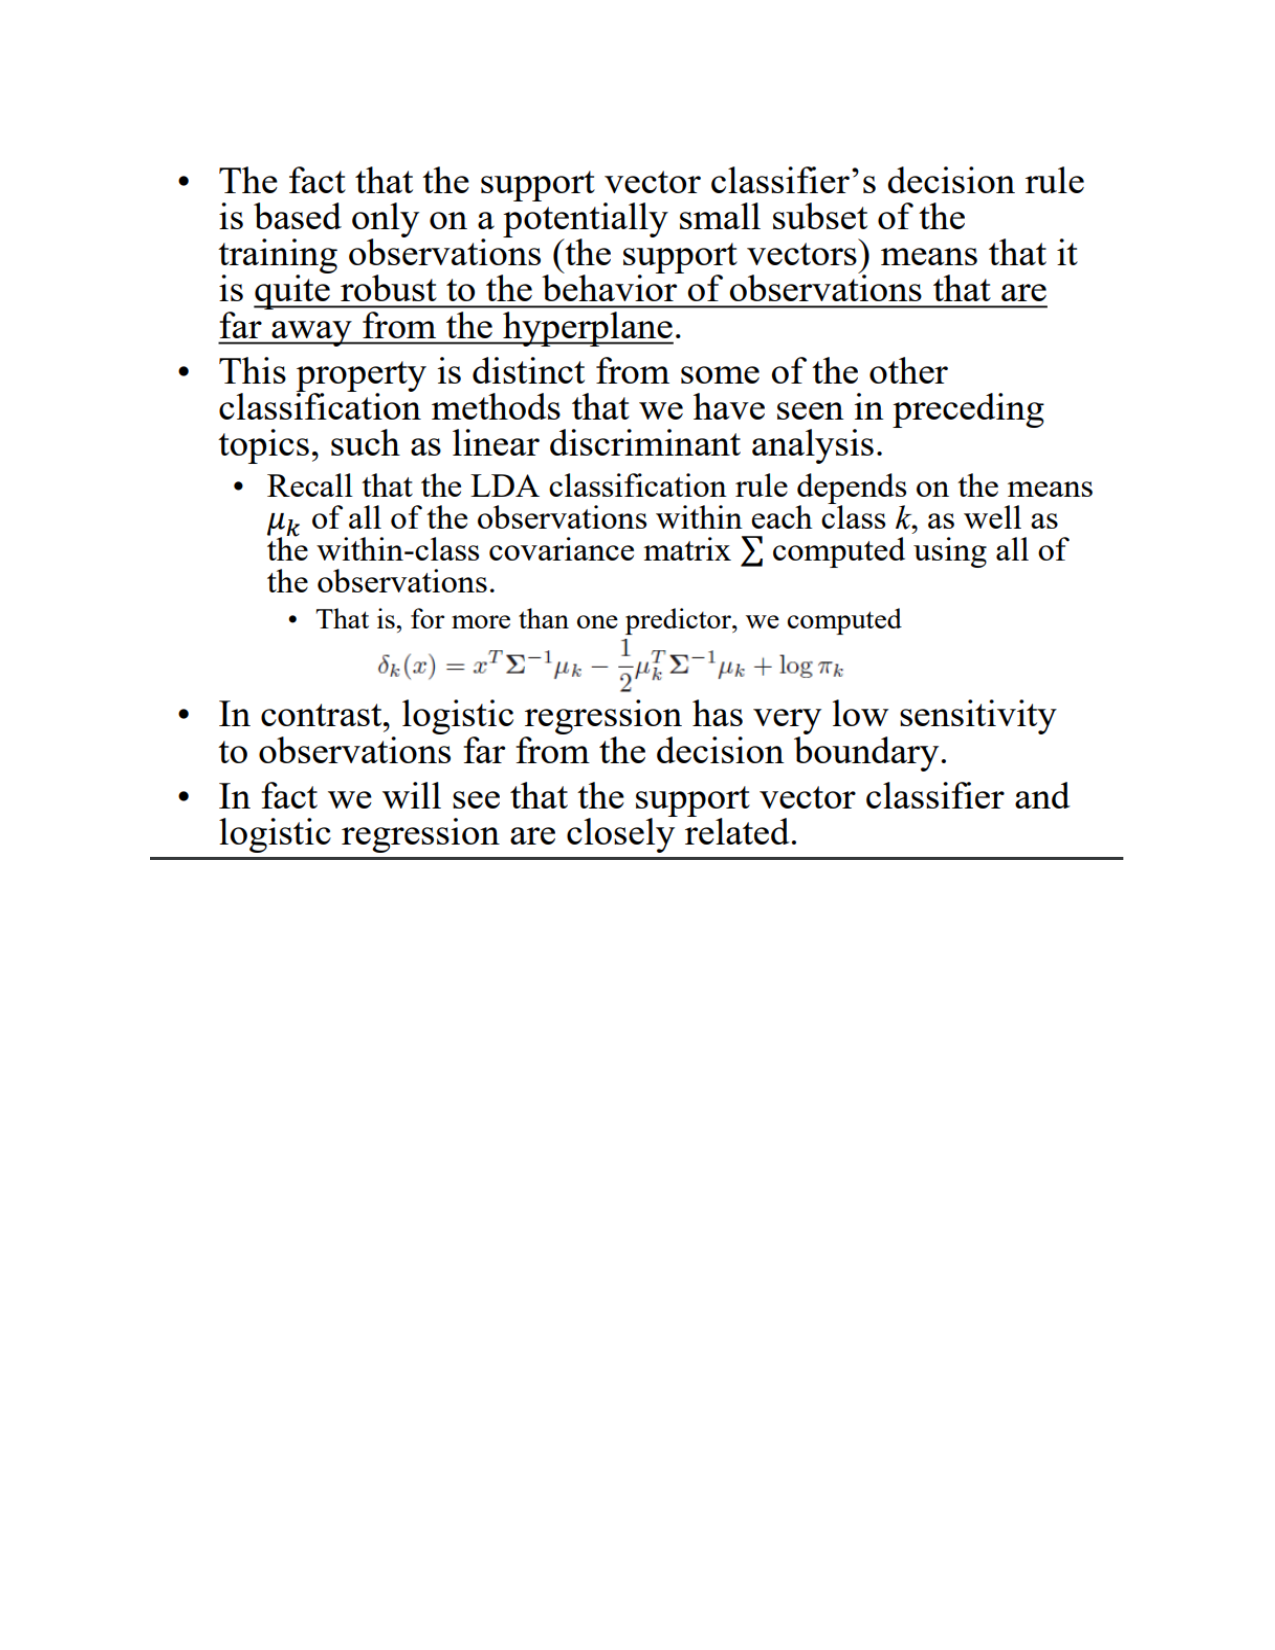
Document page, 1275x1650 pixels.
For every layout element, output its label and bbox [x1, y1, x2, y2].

picture [150, 150, 1124, 860]
